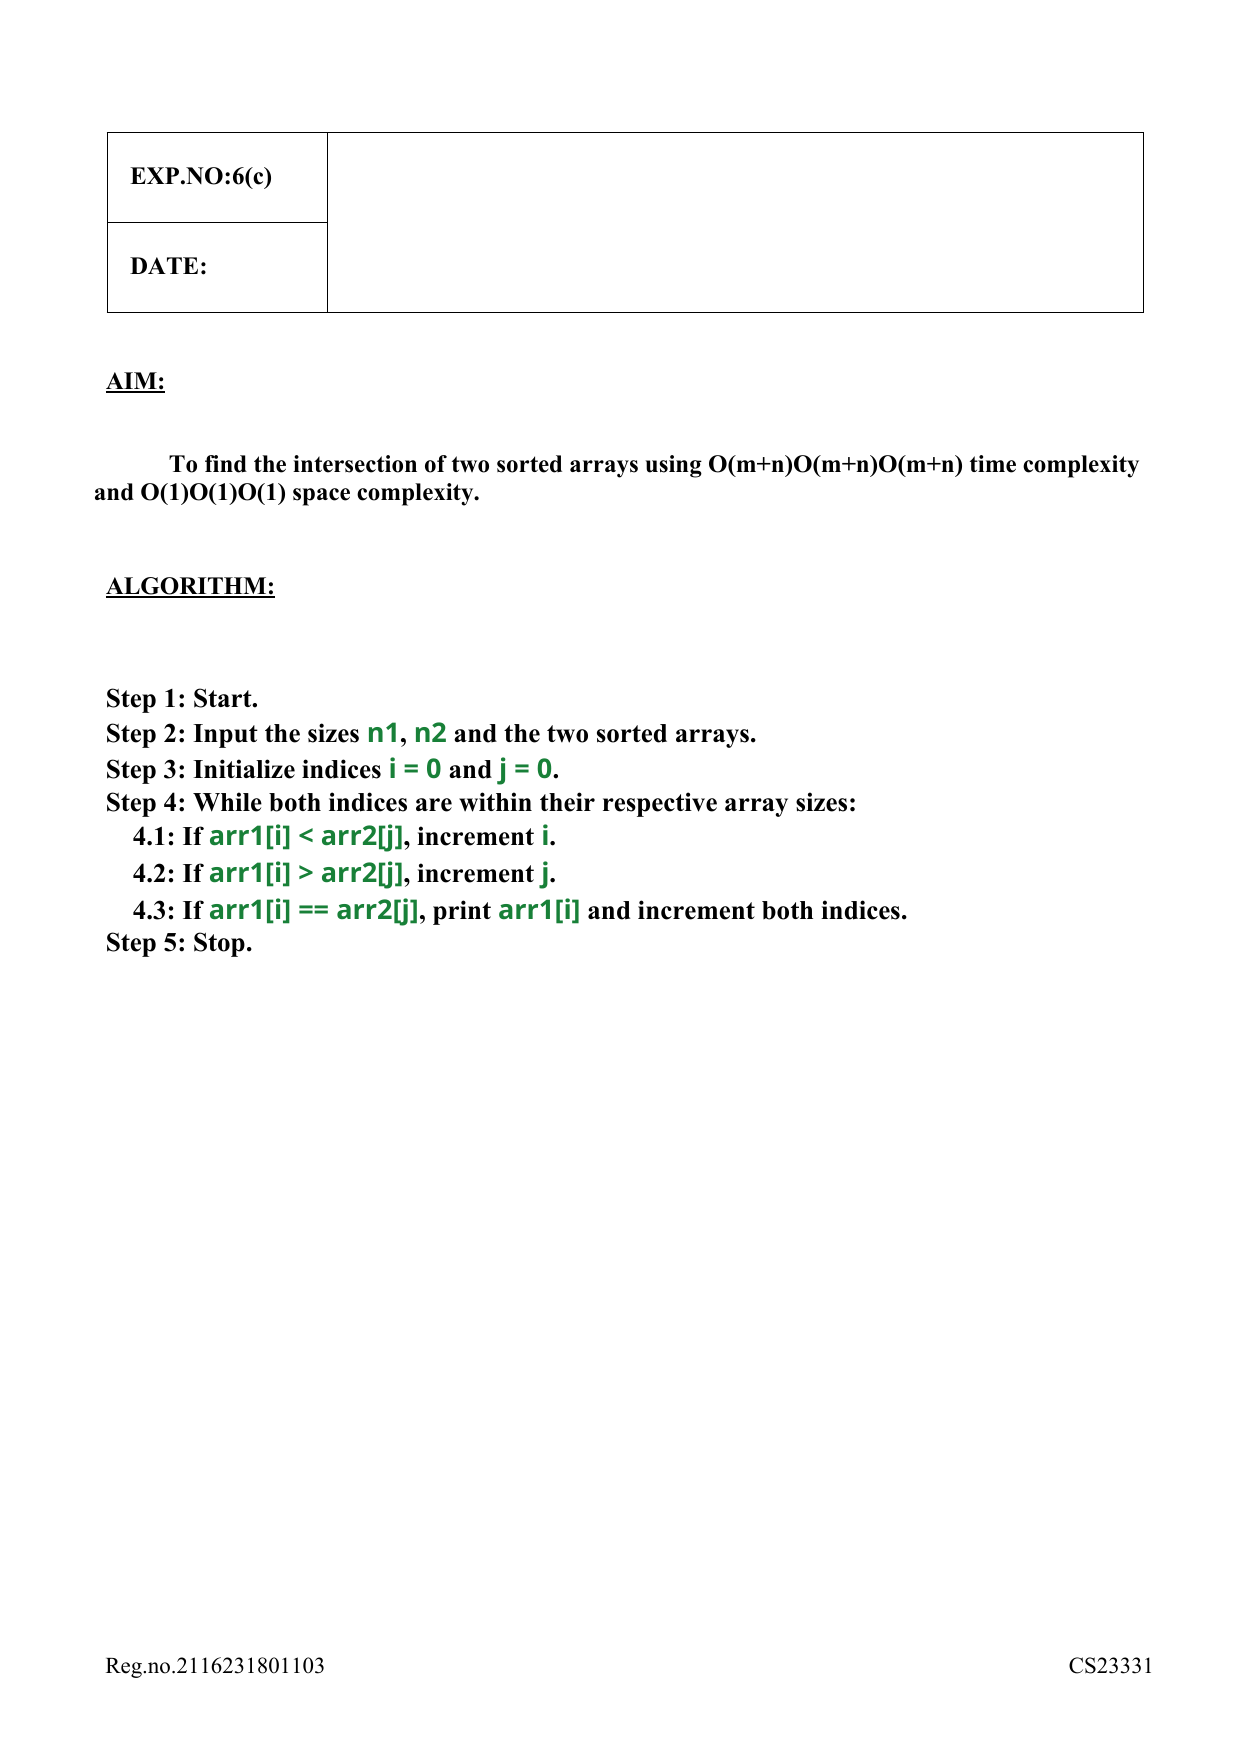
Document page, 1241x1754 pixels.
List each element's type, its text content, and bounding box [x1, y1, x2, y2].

text Step 3: Initialize indices i = 0 and j = 0. [106, 750, 1155, 787]
text Step 1: Start. [106, 683, 1155, 713]
text Step 2: Input the sizes n1, n2 and the two sorted arrays. [106, 713, 1155, 750]
table_cell DATE: [108, 223, 327, 312]
text 4.1: If arr1[i] < arr2[j], increment i. [106, 817, 1155, 854]
table_header [328, 133, 1143, 312]
text Step 4: While both indices are within their respective array sizes: [106, 787, 1155, 817]
text 4.2: If arr1[i] > arr2[j], increment j. [106, 854, 1155, 891]
text ALGORITHM: [106, 572, 1155, 600]
text To find the intersection of two sorted arrays using O(m+n)O(m+n)O(m+n) time complexity and O(1)O(1)O(1) space complexity. [94, 451, 1155, 506]
table_header EXP.NO:6(c) [108, 133, 327, 222]
text 4.3: If arr1[i] == arr2[j], print arr1[i] and increment both indices. [106, 891, 1155, 927]
text Step 5: Stop. [106, 927, 1155, 957]
text AIM: [106, 367, 1155, 395]
